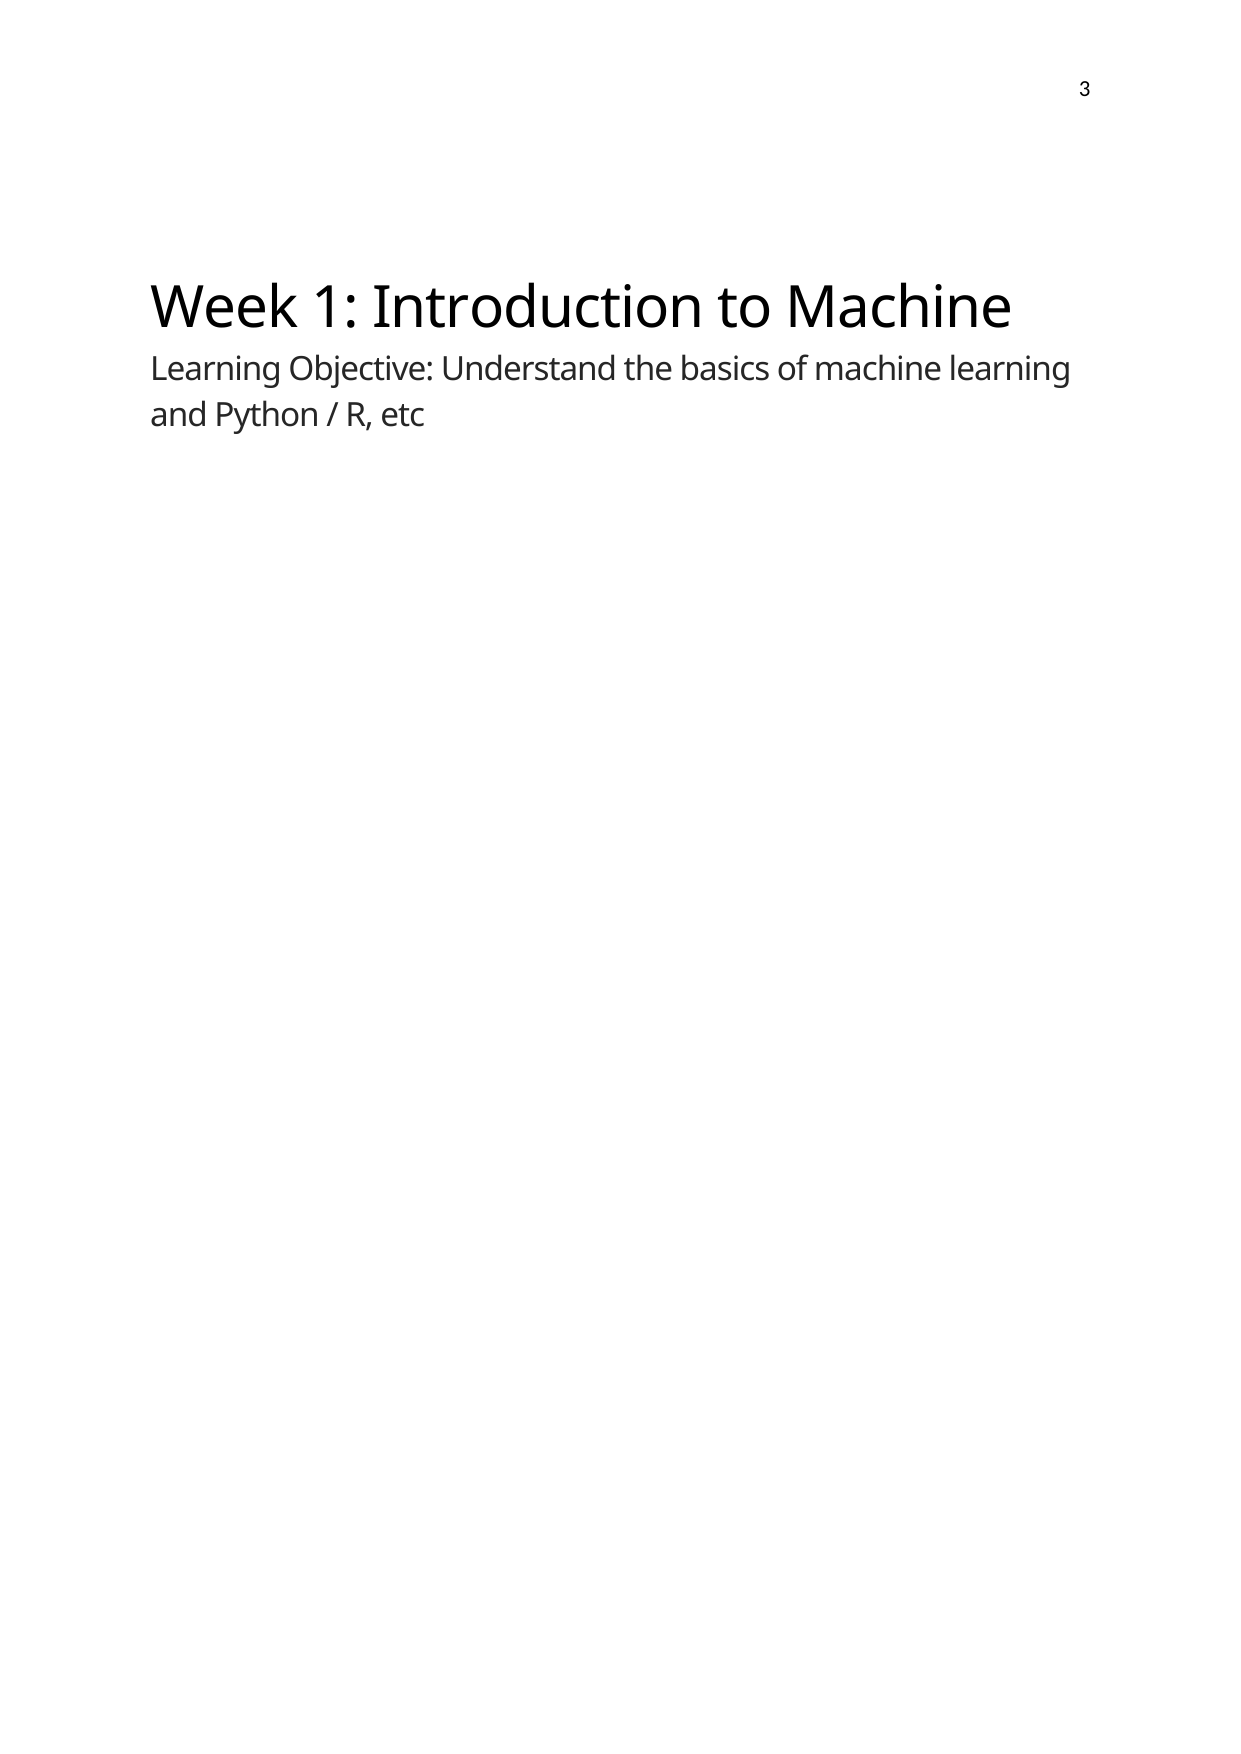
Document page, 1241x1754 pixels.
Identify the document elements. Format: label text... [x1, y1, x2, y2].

title Week 1: Introduction to Machine [150, 266, 1090, 345]
title Learning Objective: Understand the basics of machine learning and Python / R, etc [150, 345, 1090, 436]
